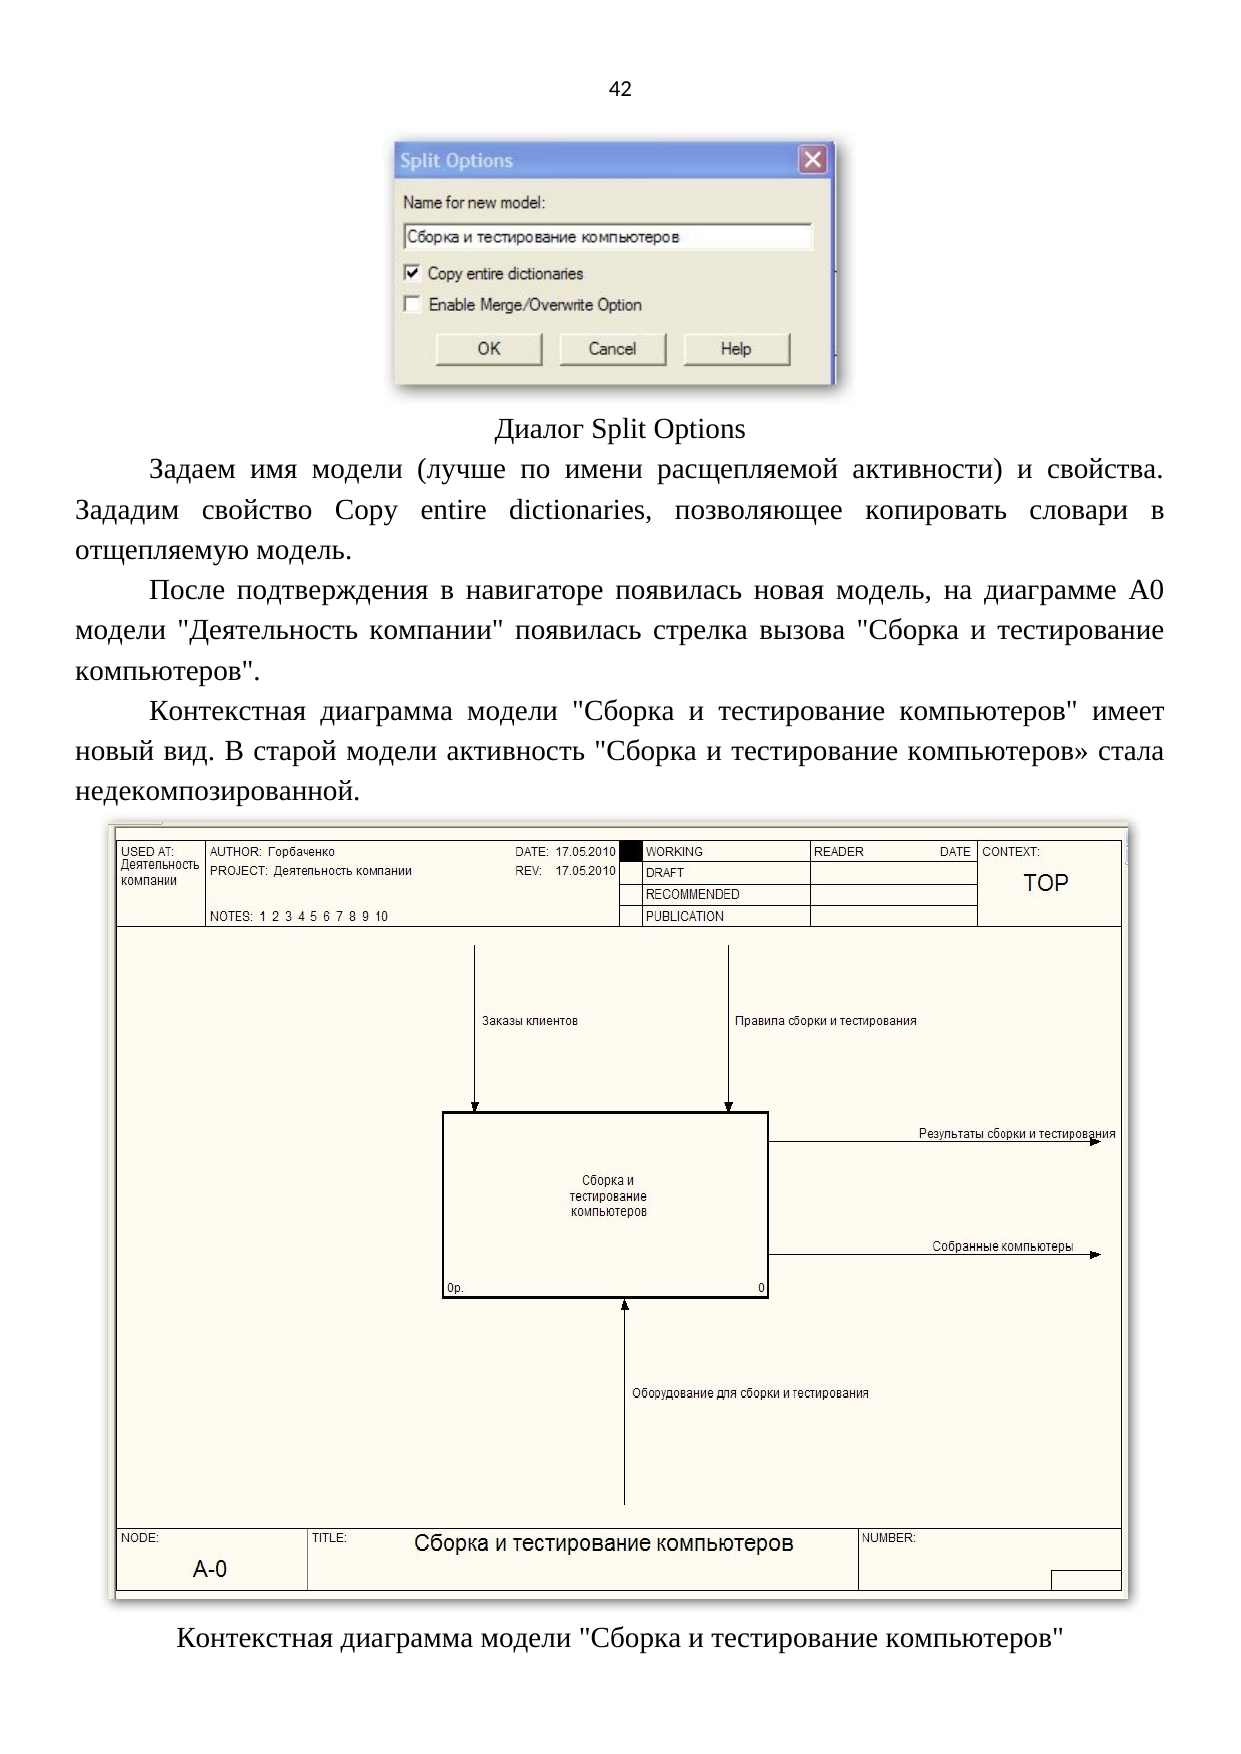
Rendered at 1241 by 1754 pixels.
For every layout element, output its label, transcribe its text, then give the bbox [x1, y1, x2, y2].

picture [99, 813, 1142, 1615]
text Диалог Split Options [75, 411, 1165, 445]
picture [382, 129, 858, 406]
text После подтверждения в навигаторе появилась новая модель, на диаграмме A0 модели "Деятельность компании" появилась стрелка вызова "Сборка и тестирование компьютеров". [75, 572, 1165, 686]
text Контекстная диаграмма модели "Сборка и тестирование компьютеров" имеет новый вид. В старой модели активность "Сборка и тестирование компьютеров» стала недекомпозированной. [75, 693, 1165, 807]
text Контекстная диаграмма модели "Сборка и тестирование компьютеров" [75, 1621, 1165, 1654]
text Задаем имя модели (лучше по имени расщепляемой активности) и свойства. Зададим свойство Copy entire dictionaries, позволяющее копировать словари в отщепляемую модель. [75, 452, 1165, 566]
